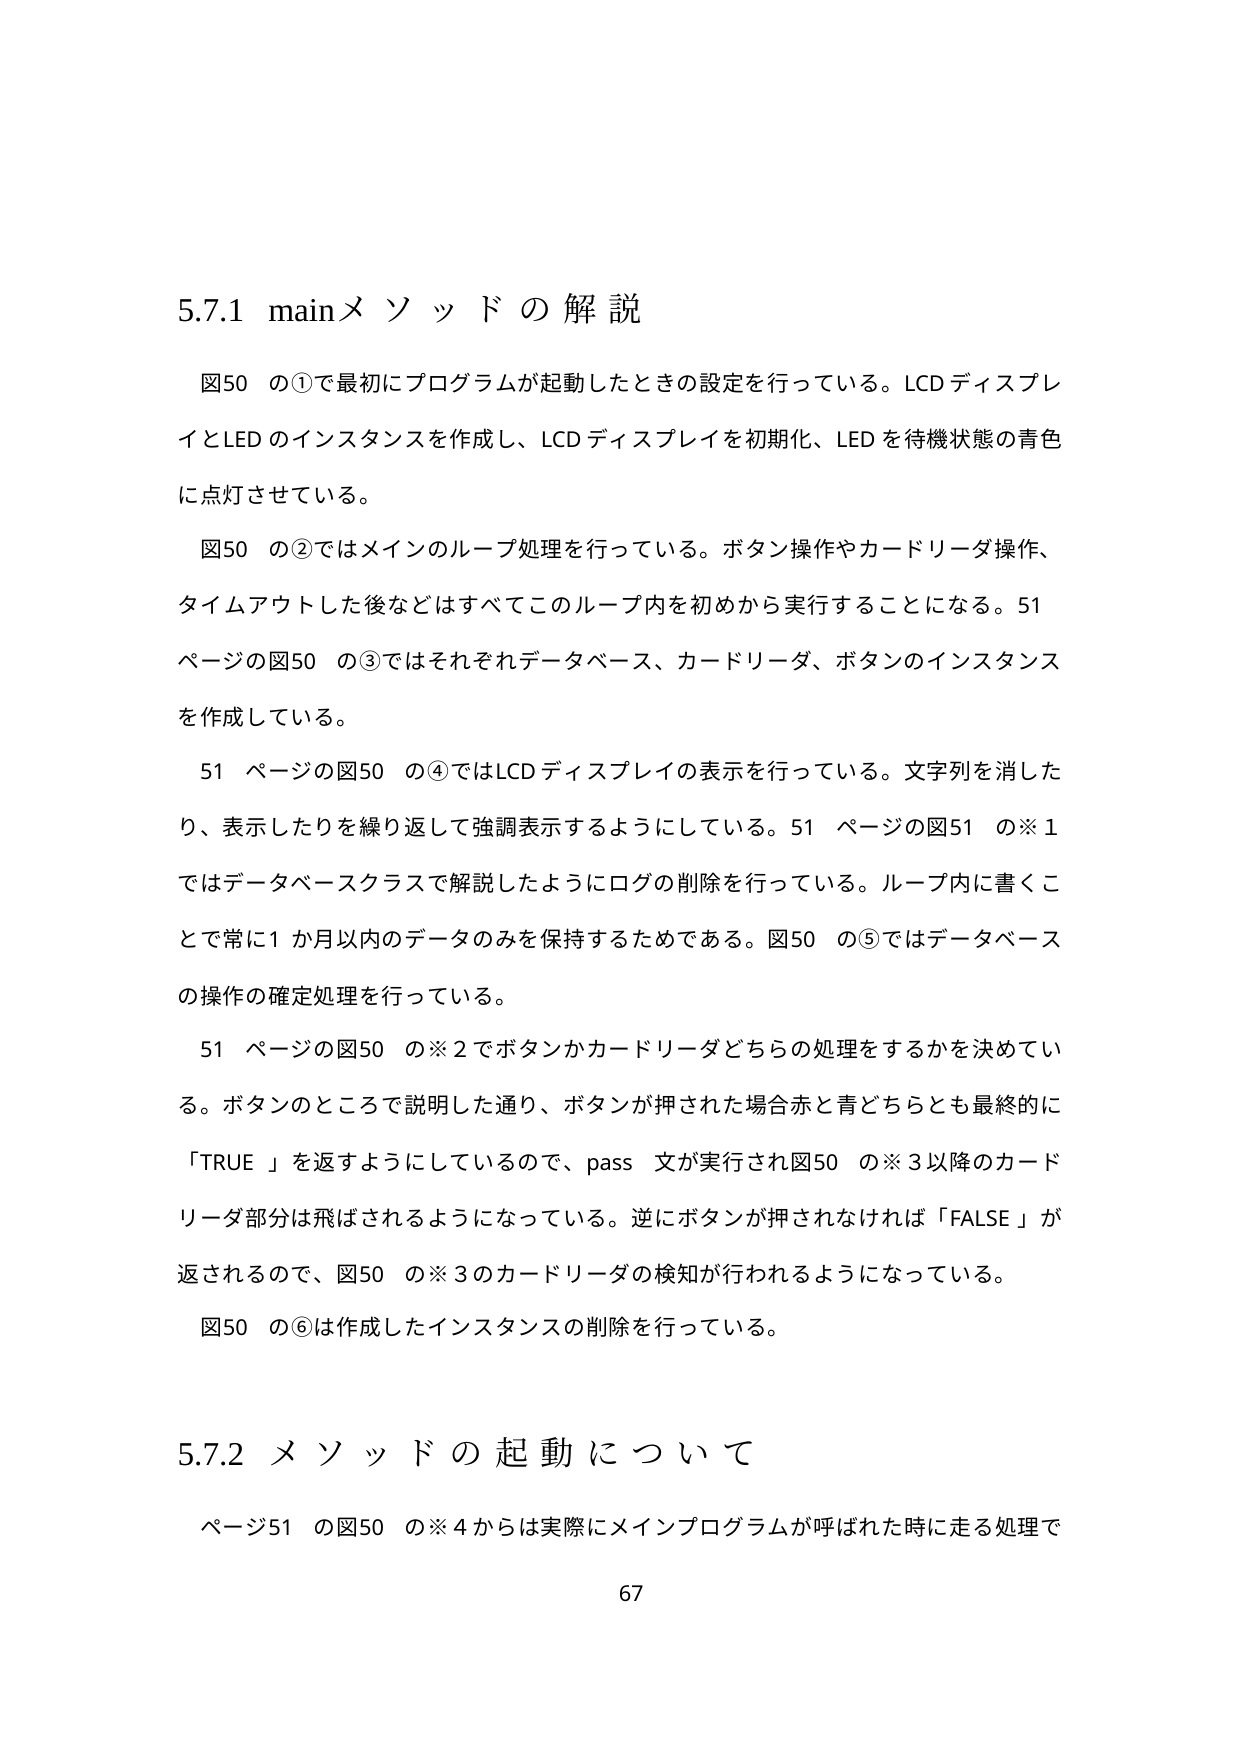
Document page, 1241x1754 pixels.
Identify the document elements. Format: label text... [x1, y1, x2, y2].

text 51ページの図50の④ではLCDディスプレイの表示を行っている。文字列を消したり、表示したりを繰り返して強調表示するようにしている。51ページの図51の※１ではデータベースクラスで解説したようにログの削除を行っている。ループ内に書くことで常に1か月以内のデータのみを保持するためである。図50の⑤ではデータベースの操作の確定処理を行っている。 [177, 751, 1063, 1013]
subtitle メソッドの起動について [133, 1413, 1063, 1488]
text 51ページの図50の※２でボタンかカードリーダどちらの処理をするかを決めている。ボタンのところで説明した通り、ボタンが押された場合赤と青どちらとも最終的に「TRUE」を返すようにしているので、pass文が実行され図50の※３以降のカードリーダ部分は飛ばされるようになっている。逆にボタンが押されなければ「FALSE」が返されるので、図50の※３のカードリーダの検知が行われるようになっている。 [177, 1029, 1063, 1292]
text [177, 1507, 1063, 1544]
text 図50の①で最初にプログラムが起動したときの設定を行っている。LCDディスプレイとLEDのインスタンスを作成し、LCDディスプレイを初期化、LEDを待機状態の青色に点灯させている。 [177, 363, 1063, 513]
subtitle mainメソッドの解説 [133, 269, 1063, 344]
text 図50の②ではメインのループ処理を行っている。ボタン操作やカードリーダ操作、タイムアウトした後などはすべてこのループ内を初めから実行することになる。51ページの図50の③ではそれぞれデータベース、カードリーダ、ボタンのインスタンスを作成している。 [177, 529, 1063, 735]
text 図50の⑥は作成したインスタンスの削除を行っている。 [177, 1307, 1063, 1345]
